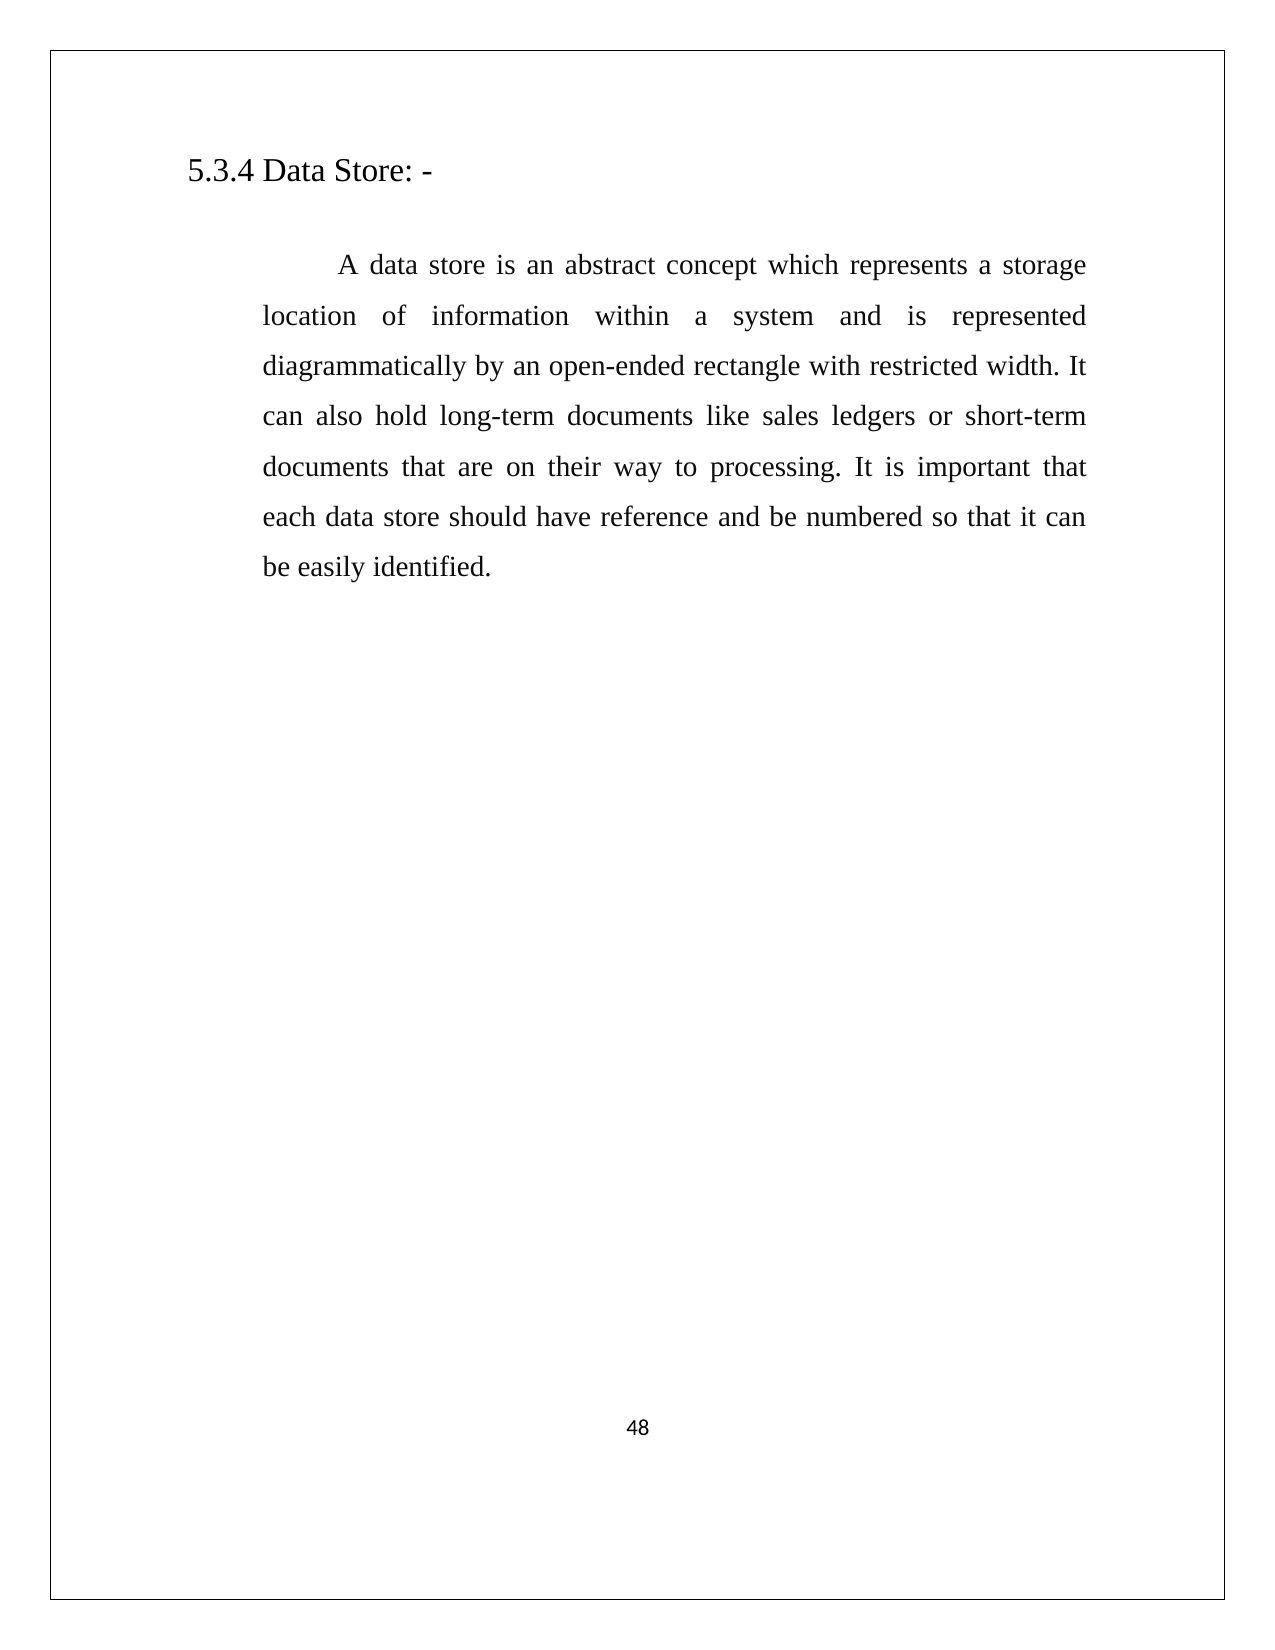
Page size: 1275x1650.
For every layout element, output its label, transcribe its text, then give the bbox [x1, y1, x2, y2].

subtitle Data Store: - [187, 150, 1087, 188]
text A data store is an abstract concept which represents a storage location of information within a system and is represented diagrammatically by an open-ended rectangle with restricted width. It can also hold long-term documents like sales ledgers or short-term documents that are on their way to processing. It is important that each data store should have reference and be numbered so that it can be easily identified. [262, 247, 1087, 583]
